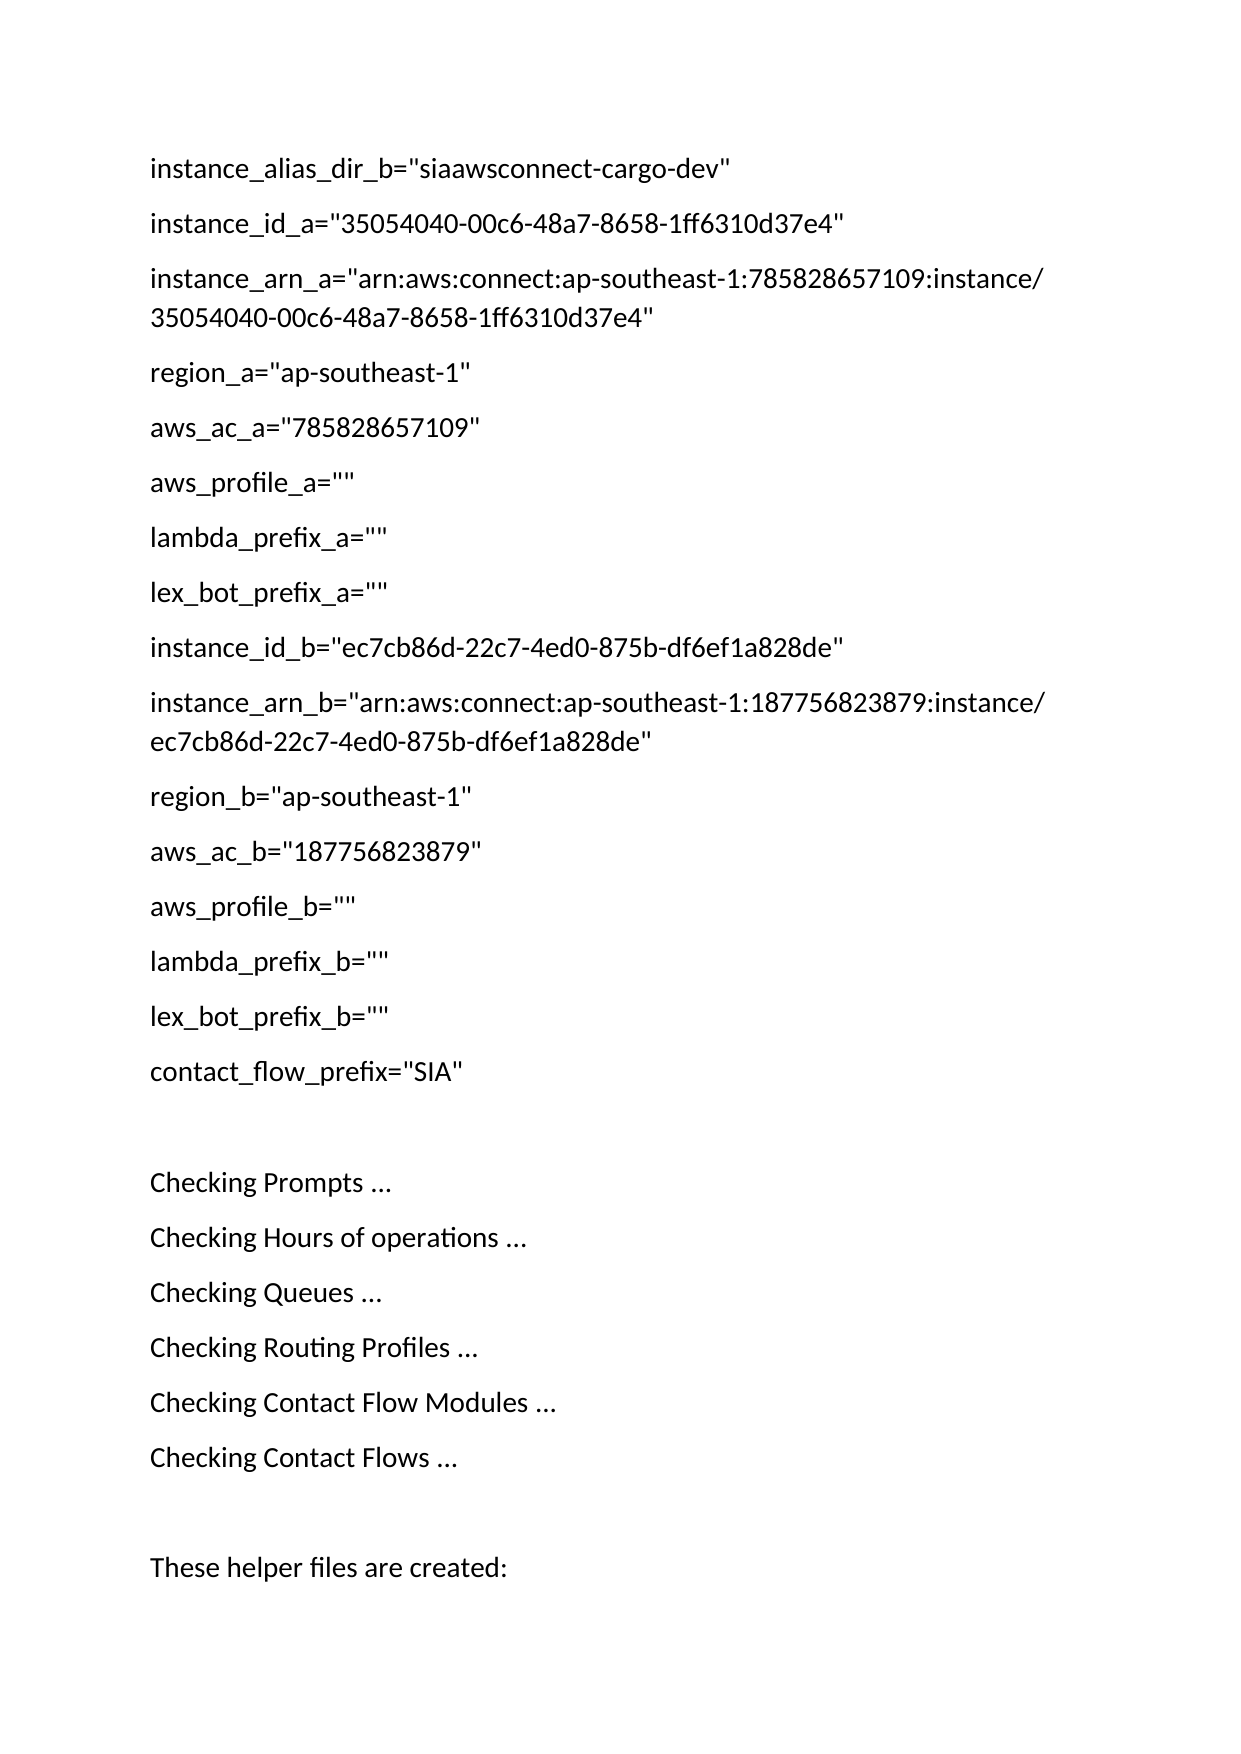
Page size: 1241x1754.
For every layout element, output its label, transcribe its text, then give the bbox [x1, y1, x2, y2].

text instance_alias_dir_b="siaawsconnect-cargo-dev" [150, 150, 1090, 186]
text Checking Contact Flows ... [150, 1439, 1090, 1475]
text instance_id_b="ec7cb86d-22c7-4ed0-875b-df6ef1a828de" [150, 629, 1090, 665]
text aws_ac_a="785828657109" [150, 409, 1090, 444]
text lex_bot_prefix_a="" [150, 574, 1090, 610]
text region_b="ap-southeast-1" [150, 778, 1090, 813]
text instance_arn_a="arn:aws:connect:ap-southeast-1:785828657109:instance/35054040-00c6-48a7-8658-1ff6310d37e4" [150, 260, 1090, 334]
text Checking Queues ... [150, 1274, 1090, 1309]
text These helper files are created: [150, 1549, 1090, 1585]
text region_a="ap-southeast-1" [150, 354, 1090, 389]
text contact_flow_prefix="SIA" [150, 1053, 1090, 1089]
text lambda_prefix_b="" [150, 943, 1090, 979]
text Checking Hours of operations ... [150, 1219, 1090, 1254]
text lex_bot_prefix_b="" [150, 998, 1090, 1034]
text lambda_prefix_a="" [150, 519, 1090, 555]
text Checking Routing Profiles ... [150, 1329, 1090, 1364]
text instance_id_a="35054040-00c6-48a7-8658-1ff6310d37e4" [150, 205, 1090, 241]
text aws_profile_b="" [150, 888, 1090, 924]
text aws_profile_a="" [150, 464, 1090, 499]
text instance_arn_b="arn:aws:connect:ap-southeast-1:187756823879:instance/ec7cb86d-22c7-4ed0-875b-df6ef1a828de" [150, 684, 1090, 758]
text Checking Prompts ... [150, 1164, 1090, 1199]
text aws_ac_b="187756823879" [150, 833, 1090, 869]
text Checking Contact Flow Modules ... [150, 1384, 1090, 1420]
